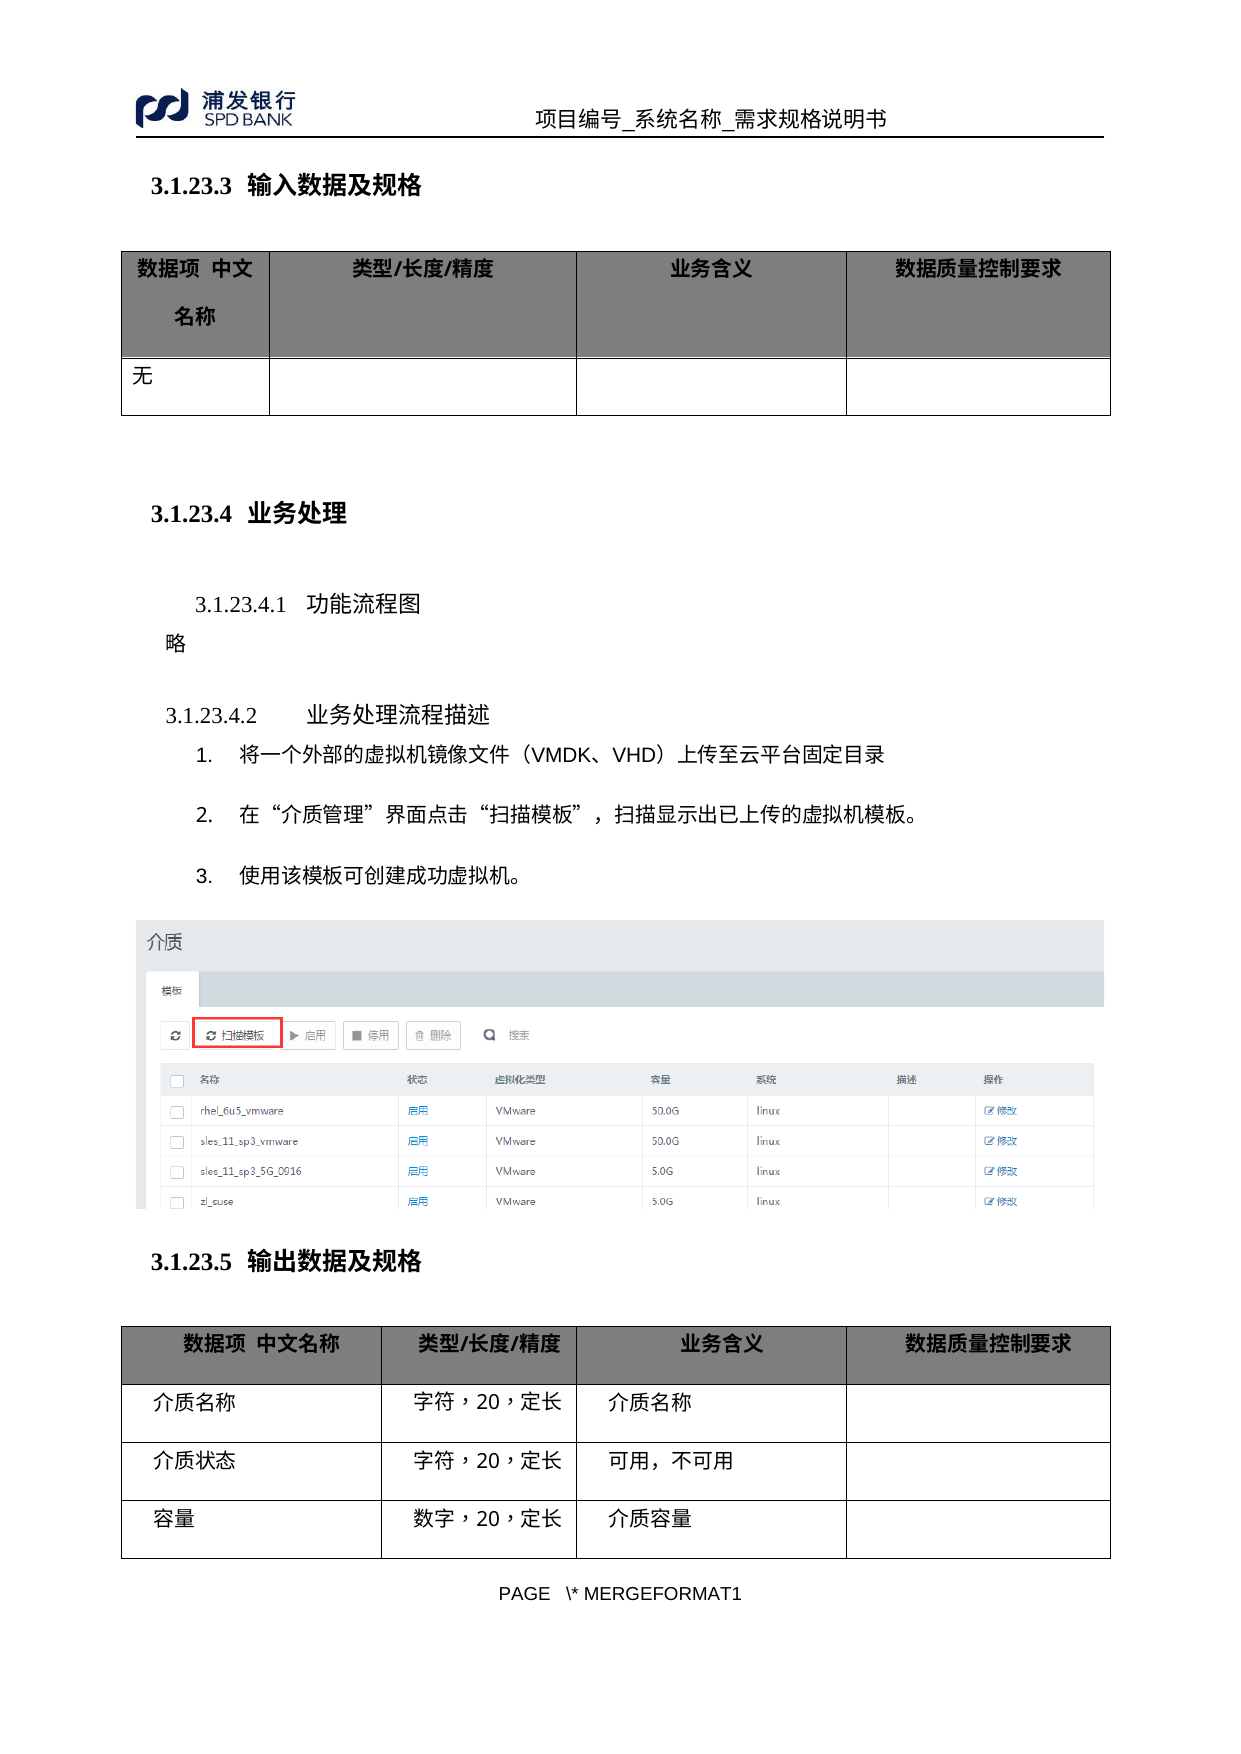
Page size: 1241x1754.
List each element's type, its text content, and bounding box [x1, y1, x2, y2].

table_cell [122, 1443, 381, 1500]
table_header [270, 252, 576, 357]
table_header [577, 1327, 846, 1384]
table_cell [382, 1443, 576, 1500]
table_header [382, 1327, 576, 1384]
list 在“介质管理”界面点击“扫描模板”，扫描显示出已上传的虚拟机模板。 [196, 798, 1104, 830]
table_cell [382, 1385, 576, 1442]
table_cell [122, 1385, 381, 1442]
subtitle 业务处理流程描述 [165, 699, 1104, 731]
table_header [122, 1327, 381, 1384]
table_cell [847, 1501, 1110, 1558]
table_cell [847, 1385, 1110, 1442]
subtitle 输出数据及规格 [151, 1227, 1104, 1292]
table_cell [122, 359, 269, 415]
picture [135, 88, 296, 128]
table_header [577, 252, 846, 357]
list 使用该模板可创建成功虚拟机。 [196, 858, 1104, 890]
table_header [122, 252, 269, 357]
subtitle 输入数据及规格 [151, 151, 1104, 216]
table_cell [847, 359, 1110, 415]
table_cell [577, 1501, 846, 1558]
subtitle 功能流程图 [195, 587, 1104, 620]
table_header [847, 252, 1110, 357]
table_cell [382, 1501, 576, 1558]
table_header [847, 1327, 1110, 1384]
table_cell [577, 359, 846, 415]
text 略 [136, 626, 1104, 659]
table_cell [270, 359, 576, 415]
picture [135, 920, 1105, 1209]
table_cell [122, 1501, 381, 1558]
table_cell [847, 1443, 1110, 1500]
list 将一个外部的虚拟机镜像文件（VMDK、VHD）上传至云平台固定目录 [196, 738, 1104, 770]
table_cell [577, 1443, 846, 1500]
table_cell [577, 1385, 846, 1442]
subtitle 业务处理 [151, 479, 1104, 544]
